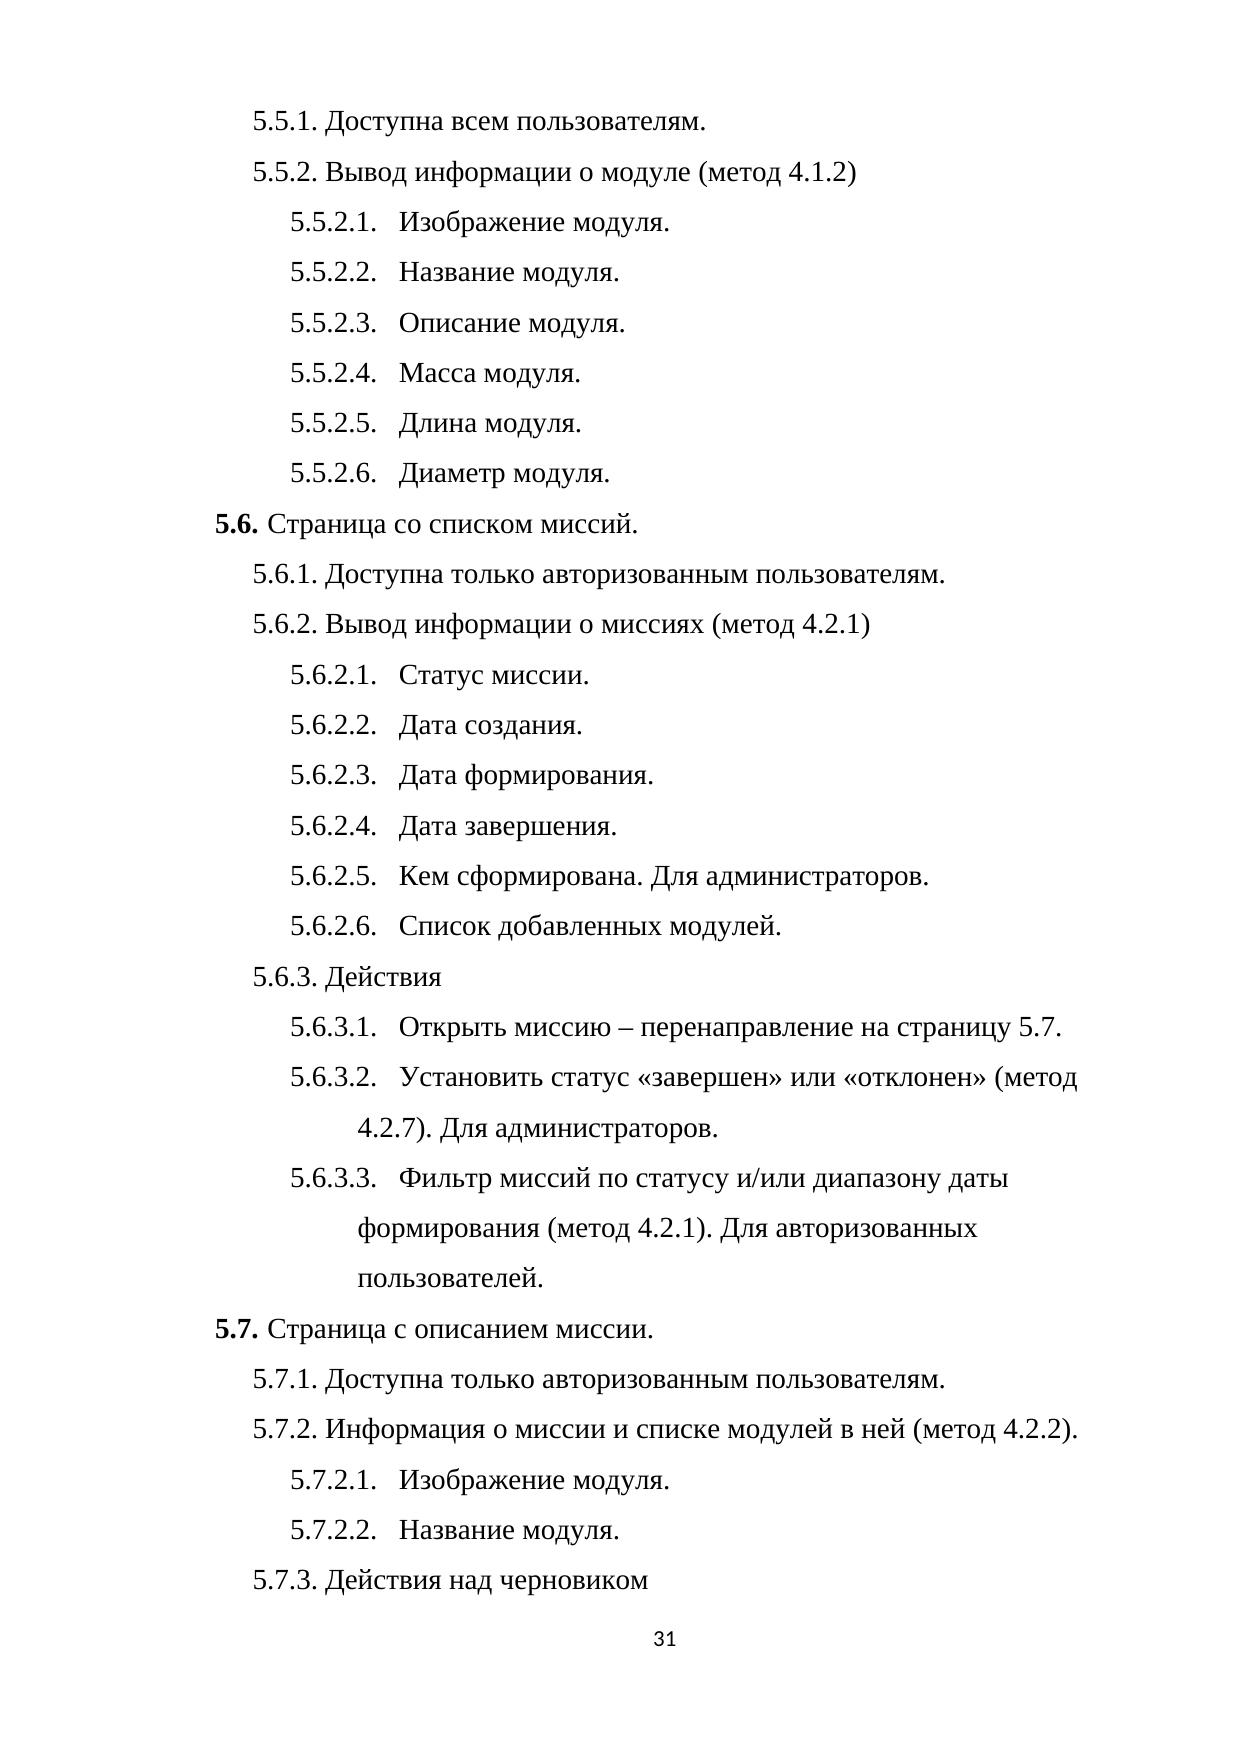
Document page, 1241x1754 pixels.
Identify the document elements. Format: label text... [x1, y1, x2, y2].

list Список добавленных модулей. [290, 908, 1152, 942]
list Дата завершения. [290, 808, 1152, 841]
list Вывод информации о миссиях (метод 4.2.1) [252, 607, 1152, 640]
list Вывод информации о модуле (метод 4.1.2) [252, 154, 1152, 187]
list Доступна только авторизованным пользователям. [252, 1361, 1152, 1395]
list Изображение модуля. [290, 1462, 1152, 1495]
list Статус миссии. [290, 657, 1152, 690]
list Действия [252, 959, 1152, 992]
list Изображение модуля. [290, 204, 1152, 238]
list Доступна всем пользователям. [252, 103, 1152, 137]
list Информация о миссии и списке модулей в ней (метод 4.2.2). [252, 1412, 1152, 1445]
list Фильтр миссий по статусу и/или диапазону даты формирования (метод 4.2.1). Для авторизованных пользователей. [290, 1160, 1152, 1294]
list Доступна только авторизованным пользователям. [252, 556, 1152, 590]
list Открыть миссию – перенаправление на страницу 5.7. [290, 1009, 1152, 1043]
list Дата формирования. [290, 757, 1152, 791]
list Диаметр модуля. [290, 456, 1152, 489]
list Действия над черновиком [252, 1562, 1152, 1596]
list Длина модуля. [290, 405, 1152, 439]
list Описание модуля. [290, 305, 1152, 338]
list Страница с описанием миссии. [215, 1311, 1152, 1344]
list Установить статус «завершен» или «отклонен» (метод 4.2.7). Для администраторов. [290, 1059, 1152, 1143]
list Дата создания. [290, 707, 1152, 741]
list Название модуля. [290, 254, 1152, 288]
list Масса модуля. [290, 355, 1152, 388]
list Кем сформирована. Для администраторов. [290, 858, 1152, 892]
list Страница со списком миссий. [215, 506, 1152, 539]
list Название модуля. [290, 1512, 1152, 1546]
